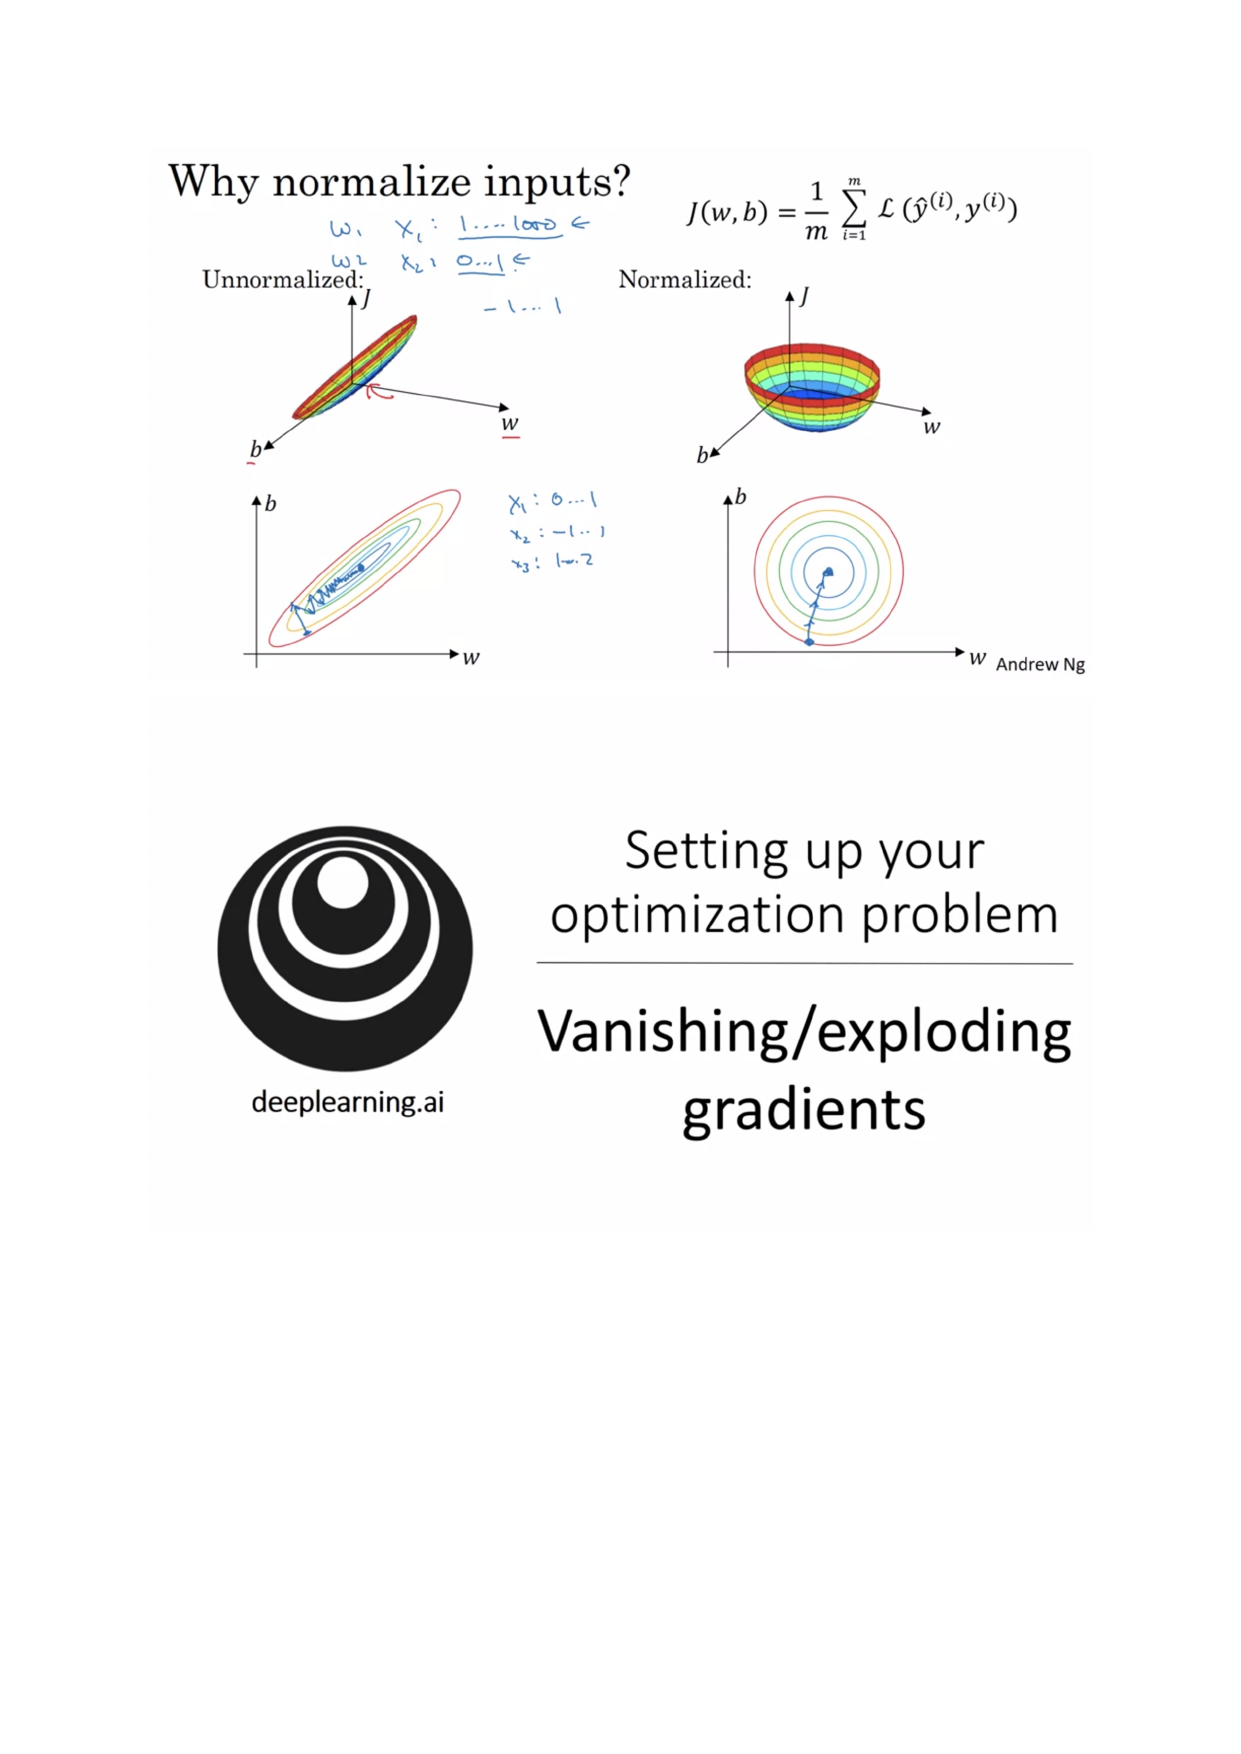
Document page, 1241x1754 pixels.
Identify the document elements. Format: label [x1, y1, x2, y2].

picture [147, 697, 1093, 1230]
picture [147, 147, 1093, 679]
